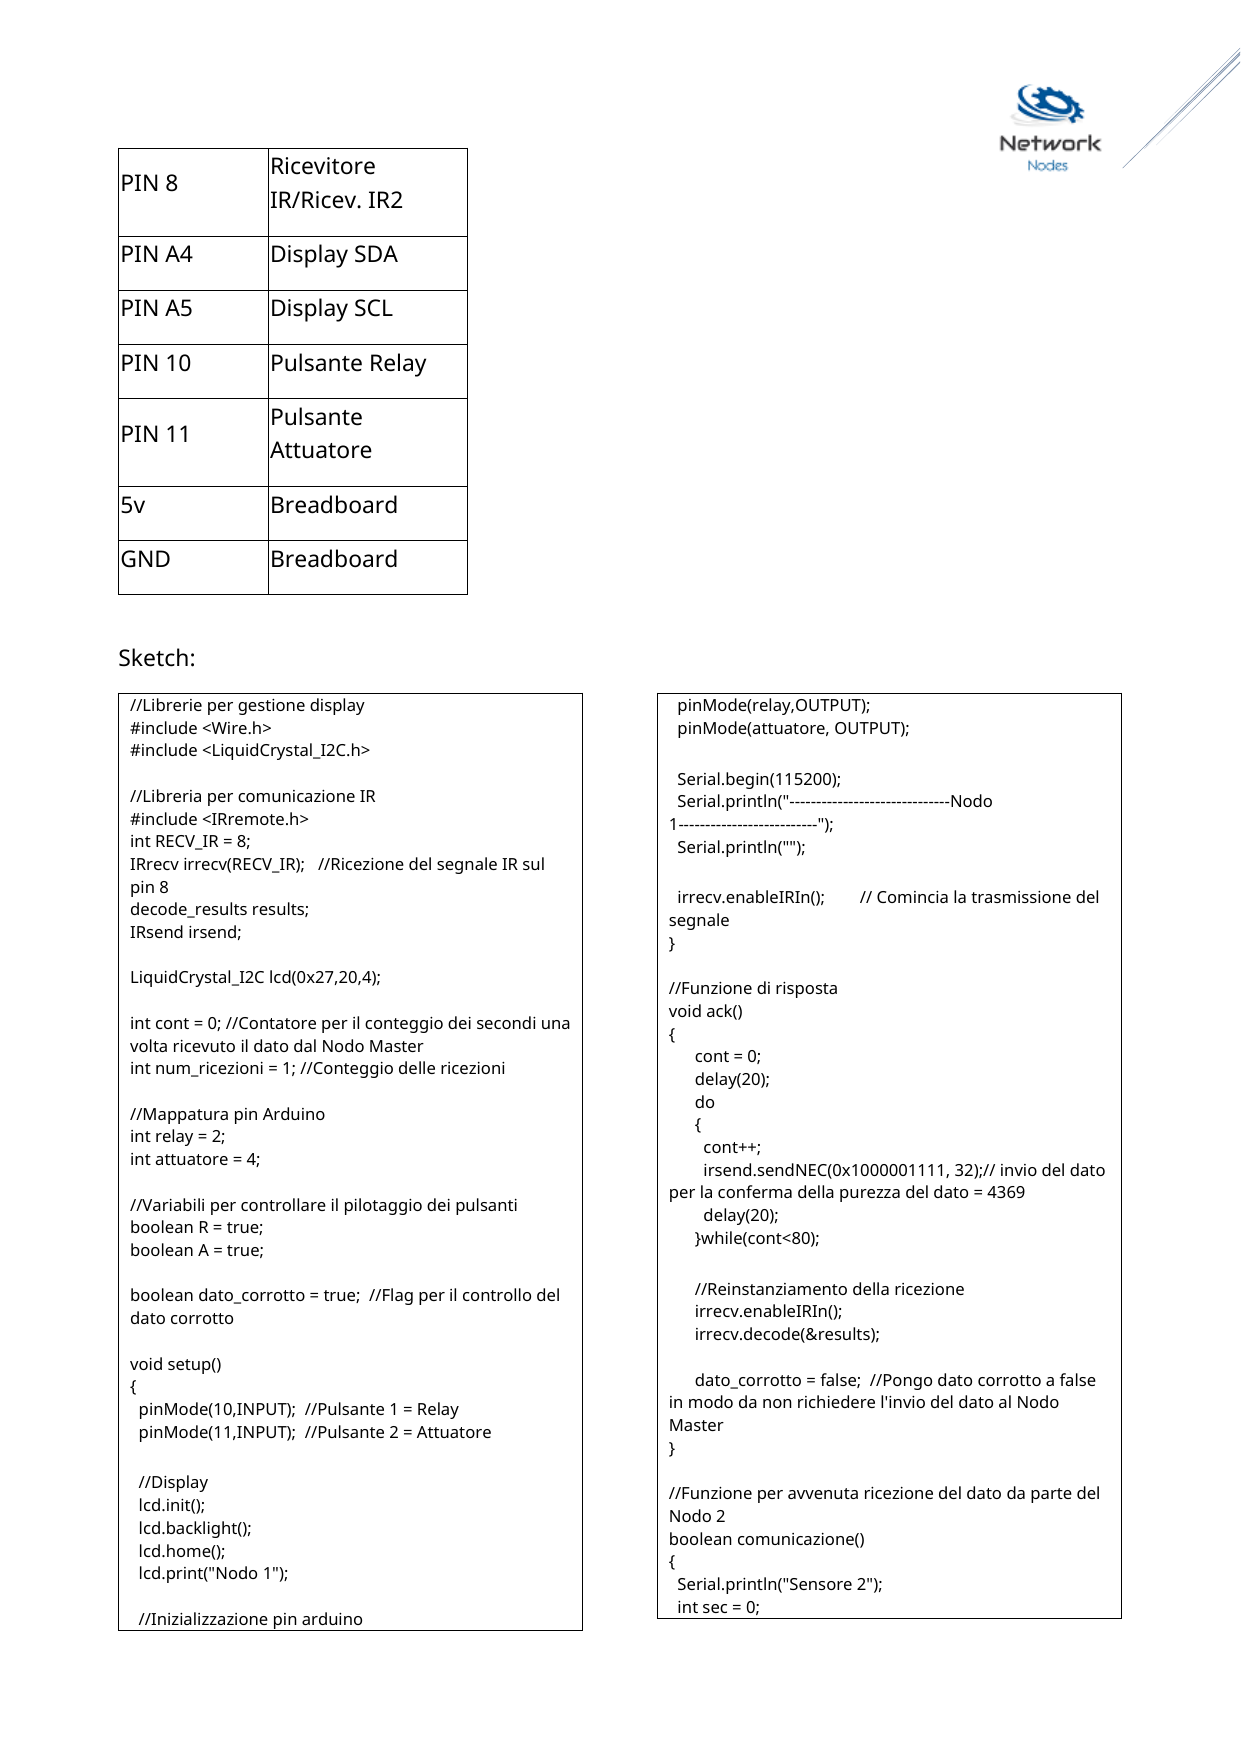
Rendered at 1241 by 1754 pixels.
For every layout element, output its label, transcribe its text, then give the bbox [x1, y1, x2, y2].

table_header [119, 694, 582, 1630]
table_cell Pulsante Attuatore [269, 399, 467, 486]
table_cell PIN A4 [119, 237, 268, 290]
table_cell Breadboard [269, 487, 467, 540]
table_cell GND [119, 541, 268, 594]
text Sketch: [118, 642, 1122, 673]
table_cell Display SDA [269, 237, 467, 290]
picture [980, 73, 1123, 183]
table_cell PIN A5 [119, 291, 268, 344]
table_cell PIN 8 [119, 149, 268, 236]
table_cell Ricevitore IR/Ricev. IR2 [269, 149, 467, 236]
table_cell PIN 10 [119, 345, 268, 398]
table_cell PIN 11 [119, 399, 268, 486]
table_cell Pulsante Relay [269, 345, 467, 398]
table_cell 5v [119, 487, 268, 540]
table_cell Breadboard [269, 541, 467, 594]
table_cell Display SCL [269, 291, 467, 344]
